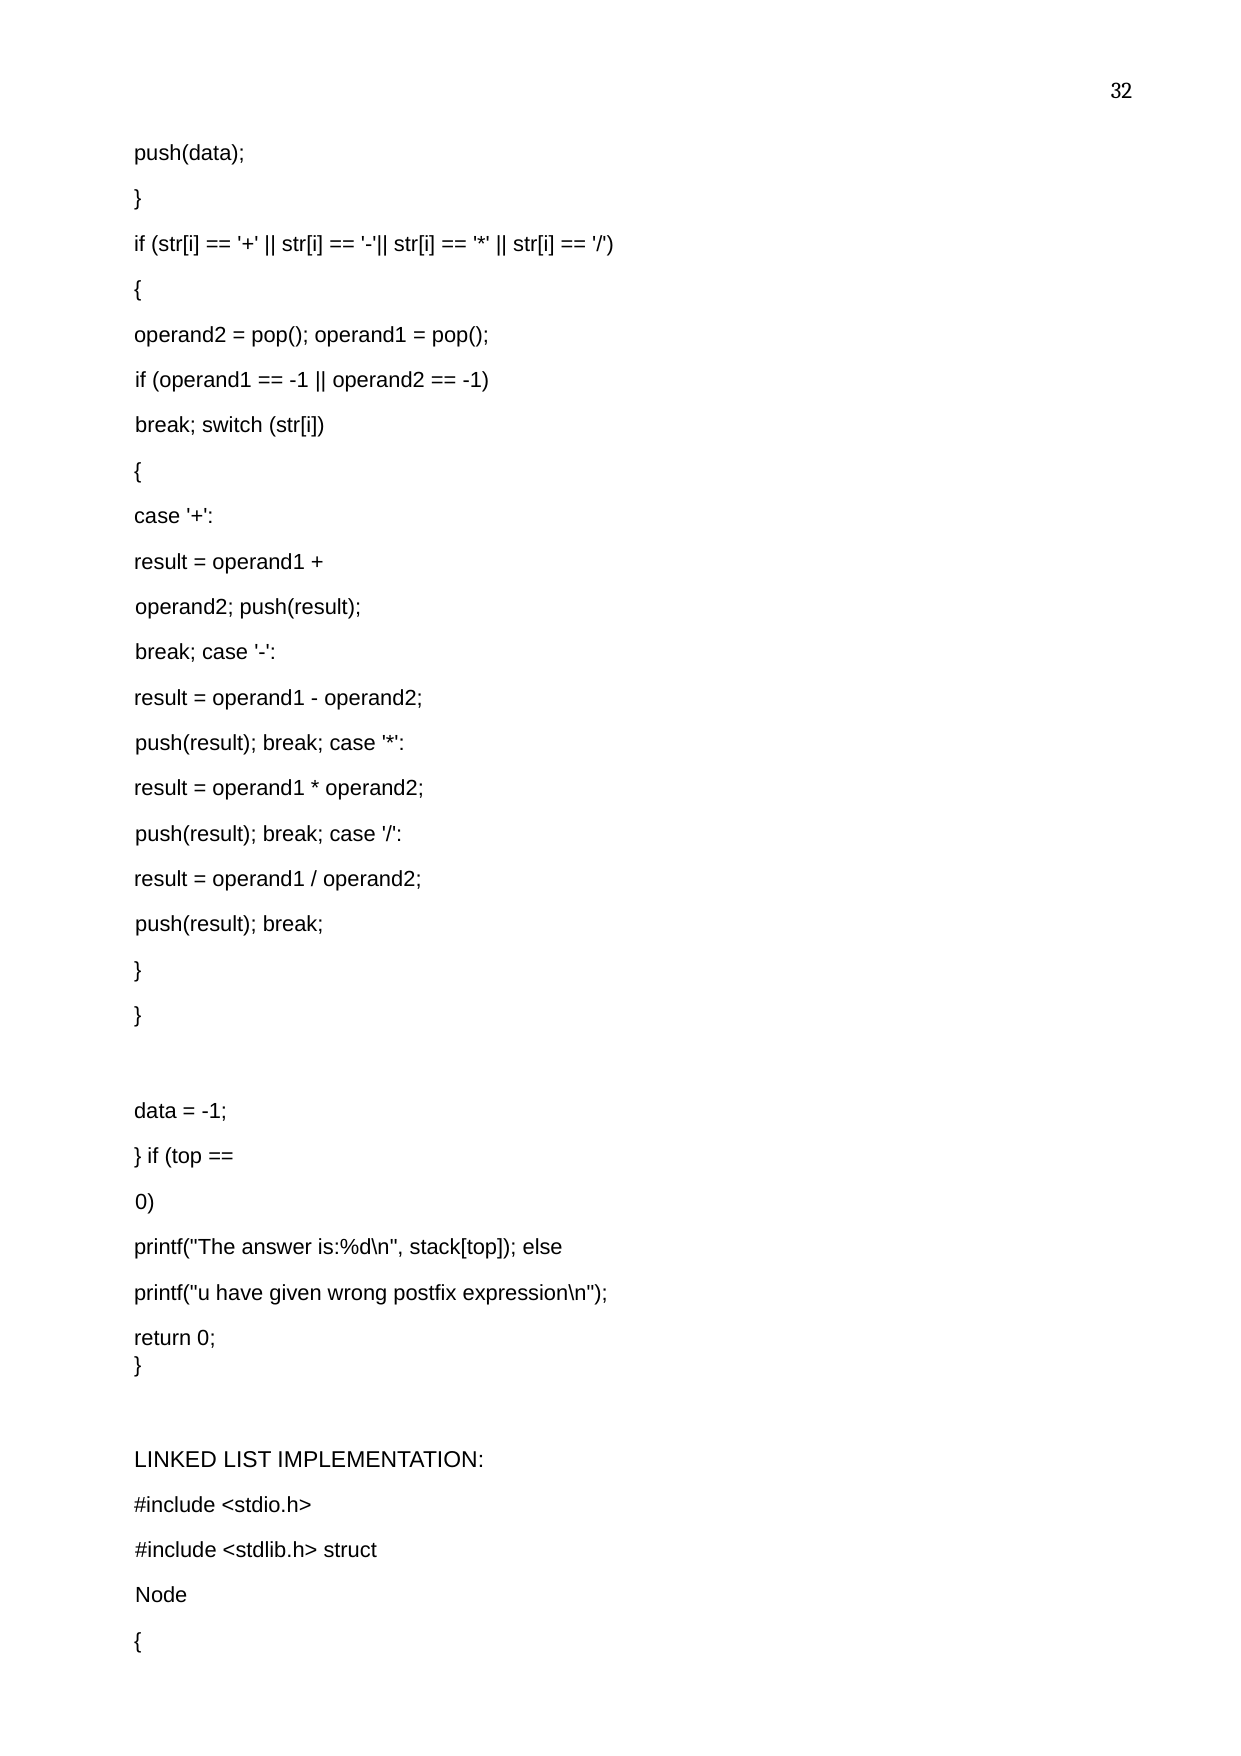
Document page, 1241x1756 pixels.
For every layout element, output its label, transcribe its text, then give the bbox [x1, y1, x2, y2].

text } [134, 956, 424, 982]
text printf("u have given wrong postfix expression\n"); [134, 1279, 1136, 1305]
text result = operand1 / operand2; push(result); break; [134, 866, 424, 936]
text { [134, 1627, 424, 1653]
text case '+': [134, 503, 424, 528]
text #include <stdio.h> #include <stdlib.h> struct Node [134, 1492, 377, 1607]
text } [134, 1352, 424, 1377]
text operand2 = pop(); operand1 = pop(); if (operand1 == -1 || operand2 == -1) break; switch (str[i]) [134, 322, 489, 437]
text LINKED LIST IMPLEMENTATION: [134, 1446, 976, 1473]
text printf("The answer is:%d\n", stack[top]); else [134, 1234, 564, 1259]
text return 0; [134, 1325, 424, 1350]
text result = operand1 * operand2; push(result); break; case '/': [134, 775, 424, 846]
text push(data); [134, 139, 424, 165]
text if (str[i] == '+' || str[i] == '-'|| str[i] == '*' || str[i] == '/') [134, 231, 1136, 256]
text } [134, 1002, 424, 1027]
text { [134, 276, 424, 301]
text data = -1; [134, 1098, 424, 1123]
text result = operand1 + operand2; push(result); break; case '-': [134, 549, 424, 664]
text } if (top == 0) [134, 1143, 247, 1214]
text } [134, 185, 424, 210]
text { [134, 458, 424, 483]
text result = operand1 - operand2; push(result); break; case '*': [134, 684, 424, 755]
